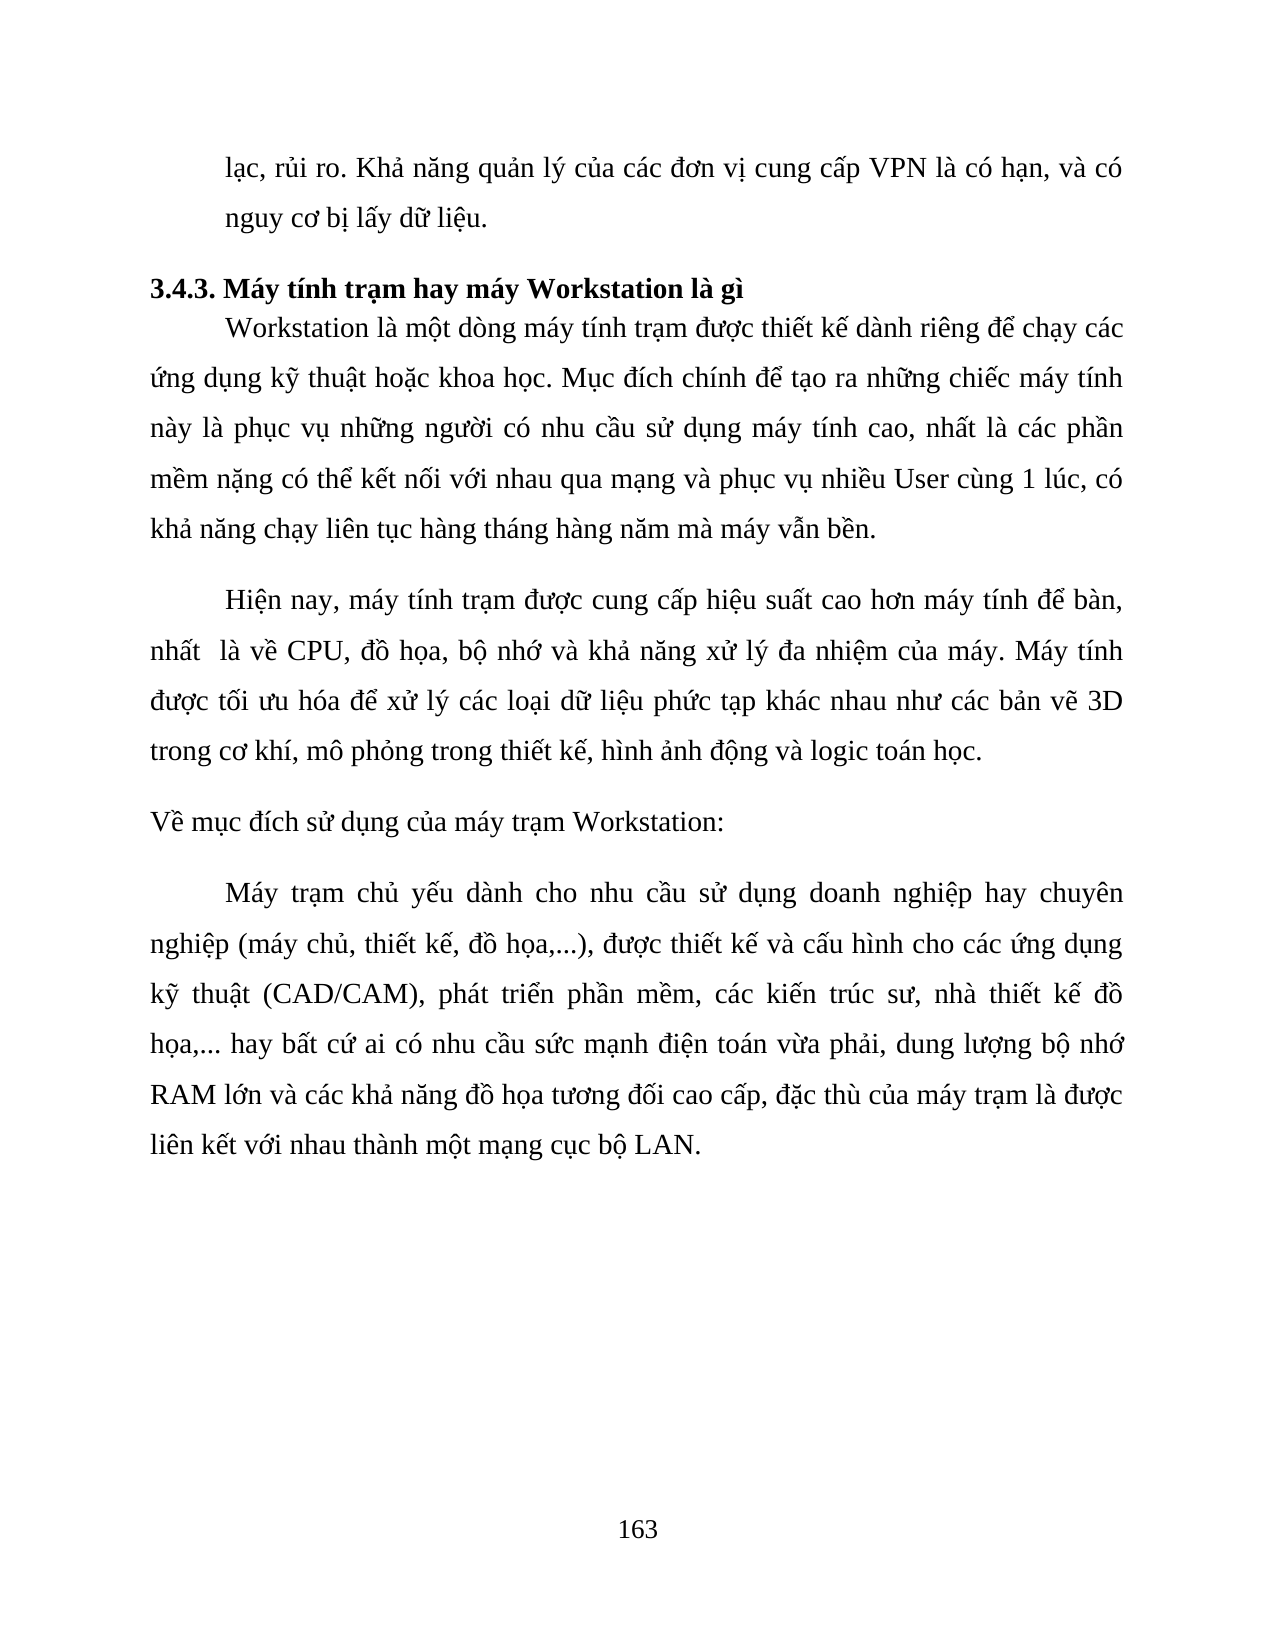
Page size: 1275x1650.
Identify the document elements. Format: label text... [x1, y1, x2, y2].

text Máy trạm chủ yếu dành cho nhu cầu sử dụng doanh nghiệp hay chuyên nghiệp (máy chủ, thiết kế, đồ họa,...), được thiết kế và cấu hình cho các ứng dụng kỹ thuật (CAD/CAM), phát triển phần mềm, các kiến trúc sư, nhà thiết kế đồ họa,... hay bất cứ ai có nhu cầu sức mạnh điện toán vừa phải, dung lượng bộ nhớ RAM lớn và các khả năng đồ họa tương đối cao cấp, đặc thù của máy trạm là được liên kết với nhau thành một mạng cục bộ LAN. [150, 876, 1125, 1161]
text Workstation là một dòng máy tính trạm được thiết kế dành riêng để chạy các ứng dụng kỹ thuật hoặc khoa học. Mục đích chính để tạo ra những chiếc máy tính này là phục vụ những người có nhu cầu sử dụng máy tính cao, nhất là các phần mềm nặng có thể kết nối với nhau qua mạng và phục vụ nhiều User cùng 1 lúc, có khả năng chạy liên tục hàng tháng hàng năm mà máy vẫn bền. [150, 310, 1125, 545]
text Hiện nay, máy tính trạm được cung cấp hiệu suất cao hơn máy tính để bàn, nhất là về CPU, đồ họa, bộ nhớ và khả năng xử lý đa nhiệm của máy. Máy tính được tối ưu hóa để xử lý các loại dữ liệu phức tạp khác nhau như các bản vẽ 3D trong cơ khí, mô phỏng trong thiết kế, hình ảnh động và logic toán học. [150, 582, 1125, 767]
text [225, 150, 1125, 234]
text Về mục đích sử dụng của máy trạm Workstation: [150, 804, 1125, 838]
subtitle 3.4.3. Máy tính trạm hay máy Workstation là gì [150, 271, 1125, 305]
